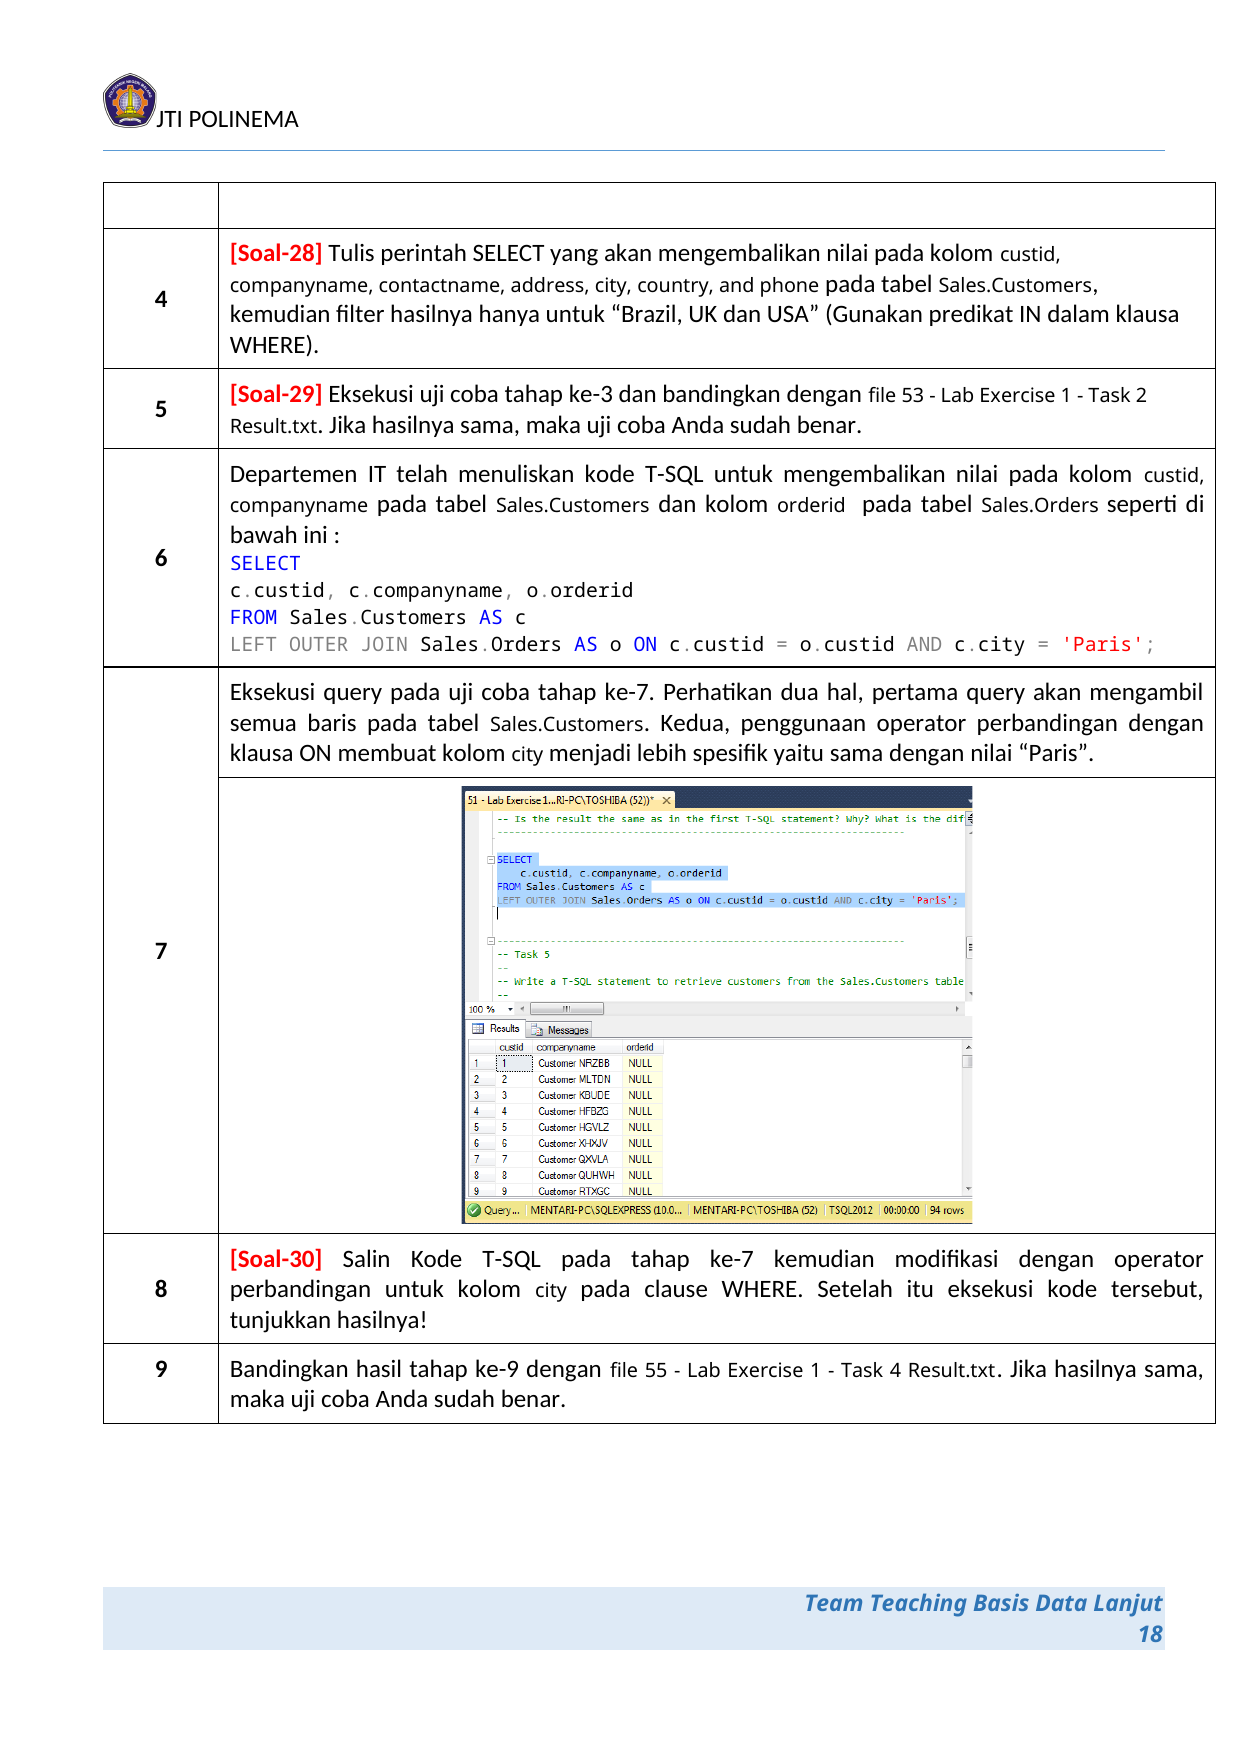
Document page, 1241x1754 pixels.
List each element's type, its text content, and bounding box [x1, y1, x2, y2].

table_cell [Soal-30] Salin Kode T-SQL pada tahap ke-7 kemudian modifikasi dengan operator perbandingan untuk kolom city pada clause WHERE. Setelah itu eksekusi kode tersebut, tunjukkan hasilnya! [219, 1234, 1215, 1343]
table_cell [219, 1344, 1215, 1423]
table_cell 9 [104, 1344, 218, 1423]
table_cell Eksekusi query pada uji coba tahap ke-7. Perhatikan dua hal, pertama query akan mengambil semua baris pada tabel Sales.Customers. Kedua, penggunaan operator perbandingan dengan klausa ON membuat kolom city menjadi lebih spesifik yaitu sama dengan nilai “Paris”. [219, 668, 1215, 777]
table_cell [219, 778, 1215, 1233]
table_cell 3 [104, 183, 218, 227]
picture [103, 73, 157, 128]
table_cell Departemen IT telah menuliskan kode T-SQL untuk mengembalikan nilai pada kolom custid, companyname pada tabel Sales.Customers dan kolom orderid pada tabel Sales.Orders seperti di bawah ini : SELECT c.custid, c.companyname, o.orderid FROM Sales.Customers AS c LEFT OUTER JOIN Sales.Orders AS o ON c.custid = o.custid AND c.city = 'Paris'; [219, 449, 1215, 666]
table_cell 6 [104, 449, 218, 666]
picture [461, 786, 973, 1224]
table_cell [219, 183, 1215, 227]
table_cell [Soal-29] Eksekusi uji coba tahap ke-3 dan bandingkan dengan file 53 - Lab Exercise 1 - Task 2 Result.txt. Jika hasilnya sama, maka uji coba Anda sudah benar. [219, 369, 1215, 448]
table_cell 8 [104, 1234, 218, 1343]
table_cell [Soal-28] Tulis perintah SELECT yang akan mengembalikan nilai pada kolom custid, companyname, contactname, address, city, country, and phone pada tabel Sales.Customers, kemudian filter hasilnya hanya untuk “Brazil, UK dan USA” (Gunakan predikat IN dalam klausa WHERE). [219, 229, 1215, 368]
table_cell 7 [104, 668, 218, 1233]
table_cell 4 [104, 229, 218, 368]
table_cell 5 [104, 369, 218, 448]
